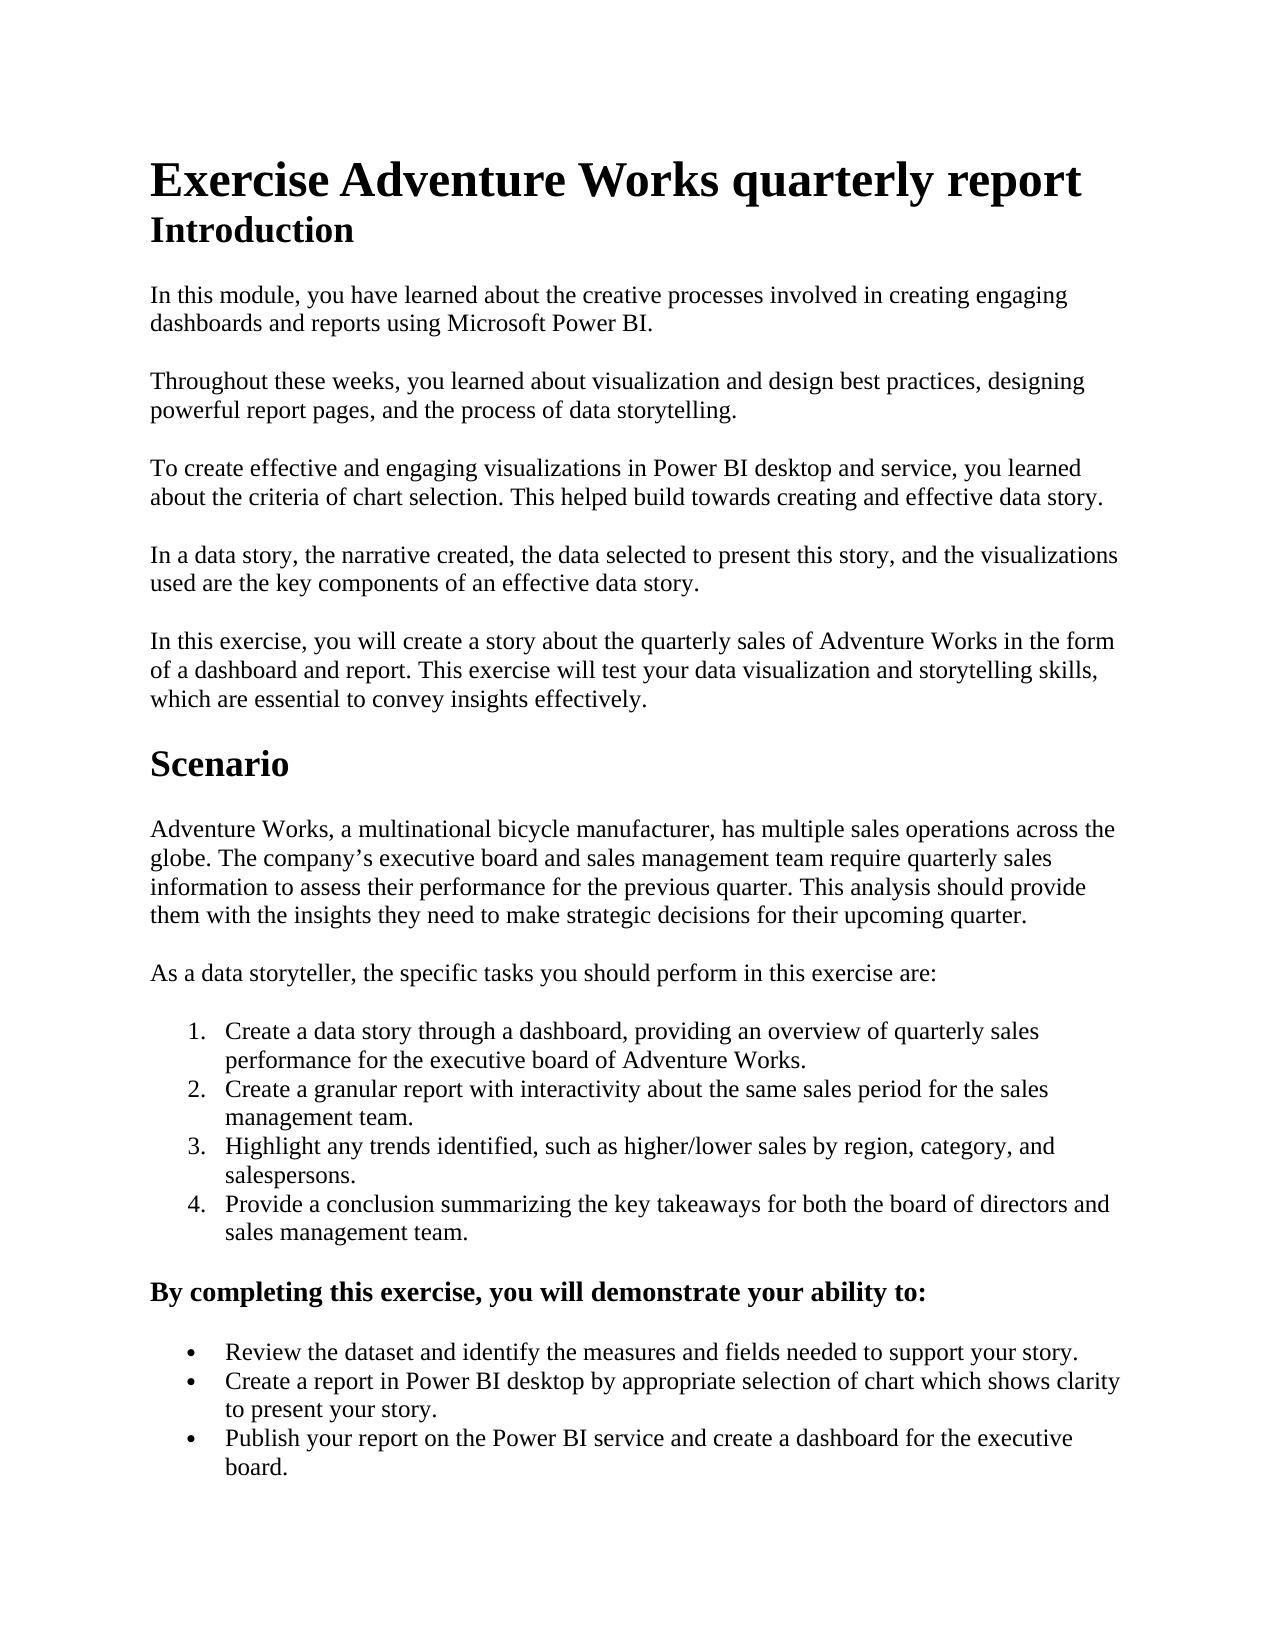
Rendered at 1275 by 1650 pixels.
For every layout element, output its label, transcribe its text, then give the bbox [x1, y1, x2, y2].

text Throughout these weeks, you learned about visualization and design best practices, designing powerful report pages, and the process of data storytelling. [150, 366, 1125, 424]
text Exercise Adventure Works quarterly report [150, 150, 1125, 207]
text As a data storyteller, the specific tasks you should perform in this exercise are: [150, 958, 1125, 987]
text Adventure Works, a multinational bicycle manufacturer, has multiple sales operations across the globe. The company’s executive board and sales management team require quarterly sales information to assess their performance for the previous quarter. This analysis should provide them with the insights they need to make strategic decisions for their upcoming quarter. [150, 814, 1125, 929]
list Provide a conclusion summarizing the key takeaways for both the board of directors and sales management team. [187, 1189, 1125, 1246]
text Introduction [150, 207, 1125, 251]
list Create a granular report with interactivity about the same sales period for the sales management team. [187, 1074, 1125, 1131]
text To create effective and engaging visualizations in Power BI desktop and service, you learned about the criteria of chart selection. This helped build towards creating and effective data story. [150, 453, 1125, 511]
list Create a report in Power BI desktop by appropriate selection of chart which shows clarity to present your story. [187, 1366, 1125, 1423]
text In a data story, the narrative created, the data selected to present this story, and the visualizations used are the key components of an effective data story. [150, 540, 1125, 597]
list Publish your report on the Power BI service and create a dashboard for the executive board. [187, 1423, 1125, 1481]
list Highlight any trends identified, such as higher/lower sales by region, category, and salespersons. [187, 1131, 1125, 1189]
text By completing this exercise, you will demonstrate your ability to: [150, 1275, 1125, 1308]
text In this exercise, you will create a story about the quarterly sales of Adventure Works in the form of a dashboard and report. This exercise will test your data visualization and storytelling skills, which are essential to convey insights effectively. [150, 626, 1125, 713]
list Review the dataset and identify the measures and fields needed to support your story. [187, 1337, 1125, 1366]
text In this module, you have learned about the creative processes involved in creating engaging dashboards and reports using Microsoft Power BI. [150, 280, 1125, 337]
text Scenario [150, 742, 1125, 785]
list Create a data story through a dashboard, providing an overview of quarterly sales performance for the executive board of Adventure Works. [187, 1016, 1125, 1074]
